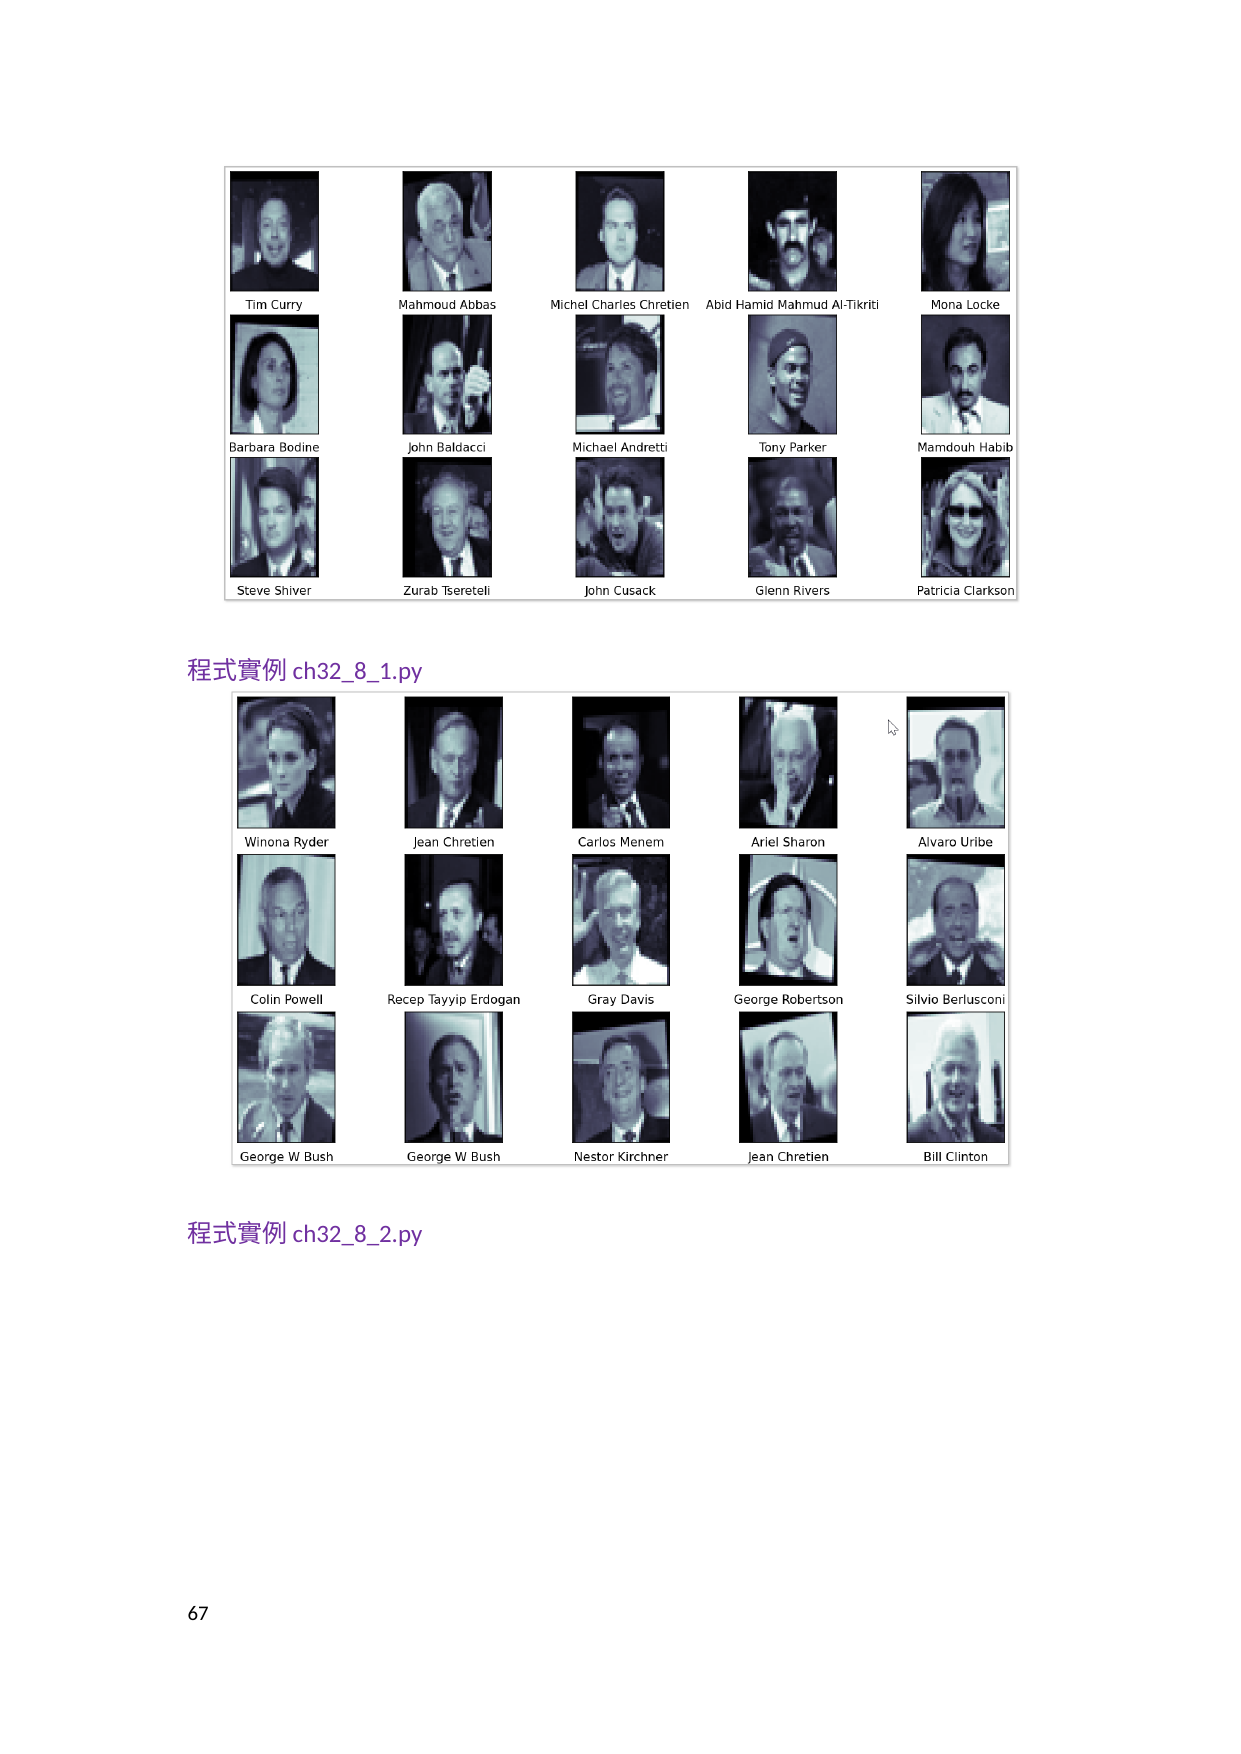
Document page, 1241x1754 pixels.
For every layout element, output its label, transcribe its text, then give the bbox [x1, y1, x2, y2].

text 程式實例ch32_8_2.py [187, 1212, 1053, 1250]
picture [227, 687, 1013, 1169]
picture [220, 162, 1020, 604]
text 程式實例ch32_8_1.py [187, 650, 1053, 687]
